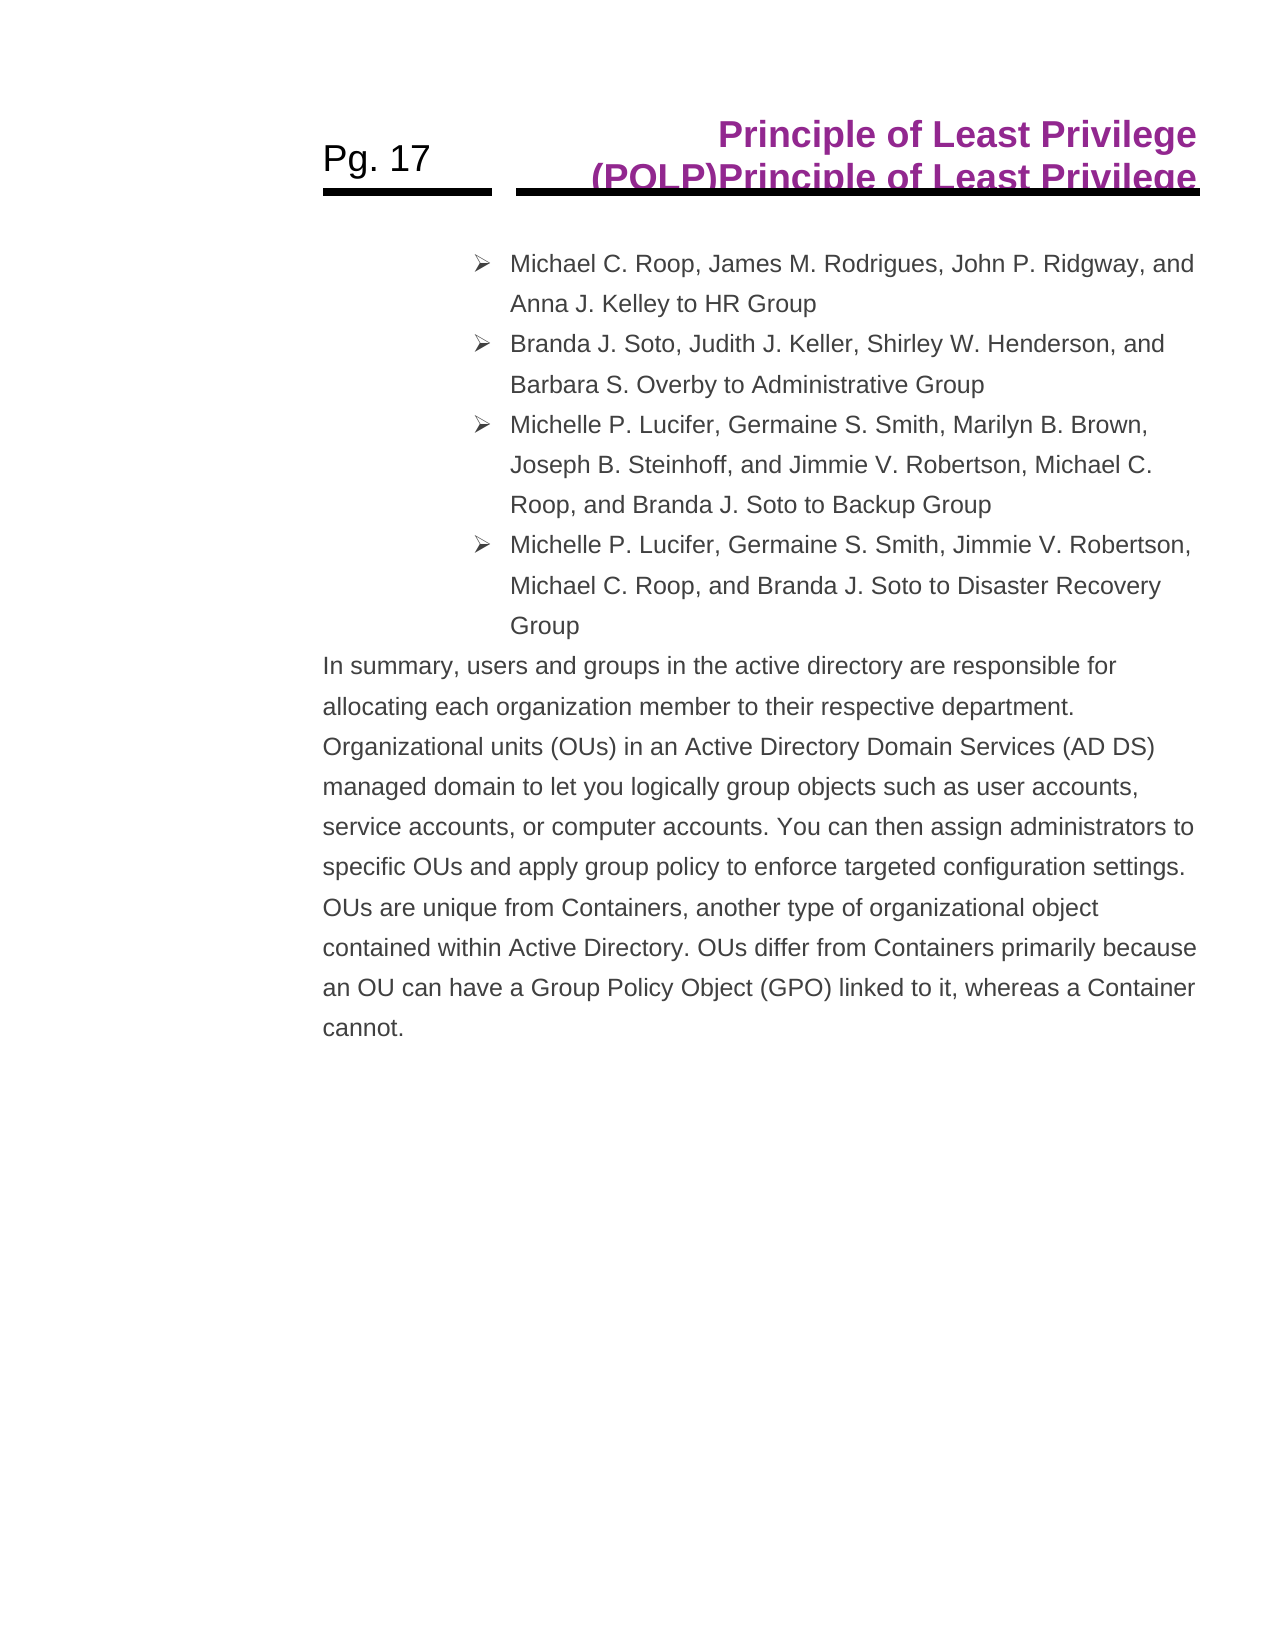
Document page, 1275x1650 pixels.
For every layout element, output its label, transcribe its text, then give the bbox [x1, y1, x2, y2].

list Branda J. Soto, Judith J. Keller, Shirley W. Henderson, and Barbara S. Overby to Administrative Group [472, 329, 1200, 398]
text In summary, users and groups in the active directory are responsible for allocating each organization member to their respective department. Organizational units (OUs) in an Active Directory Domain Services (AD DS) managed domain to let you logically group objects such as user accounts, service accounts, or computer accounts. You can then assign administrators to specific OUs and apply group policy to enforce targeted configuration settings. OUs are unique from Containers, another type of organizational object contained within Active Directory. OUs differ from Containers primarily because an OU can have a Group Policy Object (GPO) linked to it, whereas a Container cannot. [322, 651, 1200, 1042]
list Michelle P. Lucifer, Germaine S. Smith, Jimmie V. Robertson, Michael C. Roop, and Branda J. Soto to Disaster Recovery Group [472, 531, 1200, 640]
list Michael C. Roop, James M. Rodrigues, John P. Ridgway, and Anna J. Kelley to HR Group [472, 249, 1200, 318]
list Michelle P. Lucifer, Germaine S. Smith, Marilyn B. Brown, Joseph B. Steinhoff, and Jimmie V. Robertson, Michael C. Roop, and Branda J. Soto to Backup Group [472, 410, 1200, 519]
